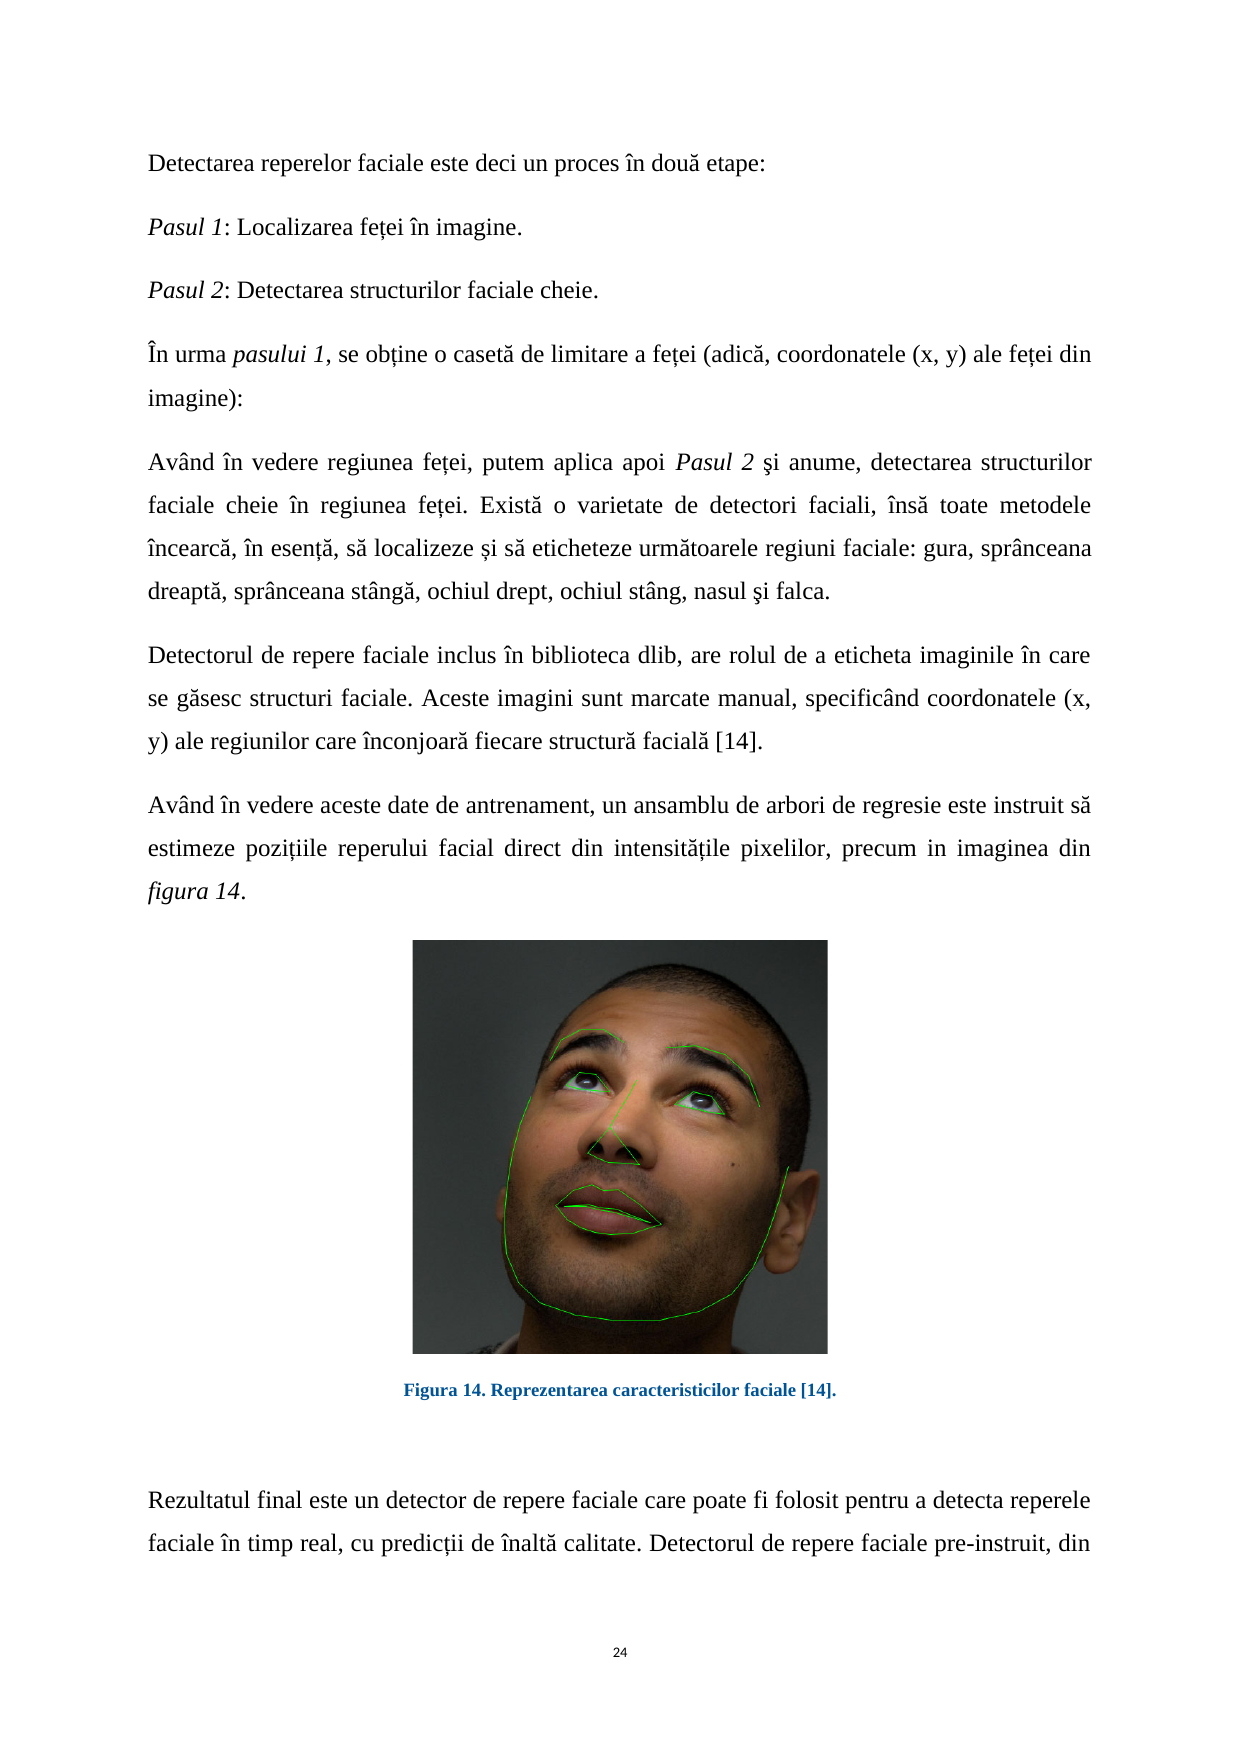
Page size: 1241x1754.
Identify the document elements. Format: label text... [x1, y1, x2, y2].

picture [412, 940, 828, 1354]
text Detectarea reperelor faciale este deci un proces în două etape: [148, 148, 1092, 176]
text Având în vedere regiunea feței, putem aplica apoi Pasul 2 şi anume, detectarea structurilor faciale cheie în regiunea feței. Există o varietate de detectori faciali, însă toate metodele încearcă, în esență, să localizeze și să eticheteze următoarele regiuni faciale: gura, sprânceana dreaptă, sprânceana stângă, ochiul drept, ochiul stâng, nasul şi falca. [148, 447, 1092, 605]
text Figura 14. Reprezentarea caracteristicilor faciale [14]. [148, 1379, 1092, 1401]
text Pasul 1: Localizarea feței în imagine. [148, 212, 1092, 240]
text Având în vedere aceste date de antrenament, un ansamblu de arbori de regresie este instruit să estimeze pozițiile reperului facial direct din intensitățile pixelilor, precum in imaginea din figura 14. [148, 790, 1092, 905]
text Pasul 2: Detectarea structurilor faciale cheie. [148, 276, 1092, 304]
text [148, 1485, 1092, 1557]
text În urma pasului 1, se obține o casetă de limitare a feței (adică, coordonatele (x, y) ale feței din imagine): [148, 339, 1092, 411]
text Detectorul de repere faciale inclus în biblioteca dlib, are rolul de a eticheta imaginile în care se găsesc structuri faciale. Aceste imagini sunt marcate manual, specificând coordonatele (x, y) ale regiunilor care înconjoară fiecare structură facială [14]. [148, 640, 1092, 755]
